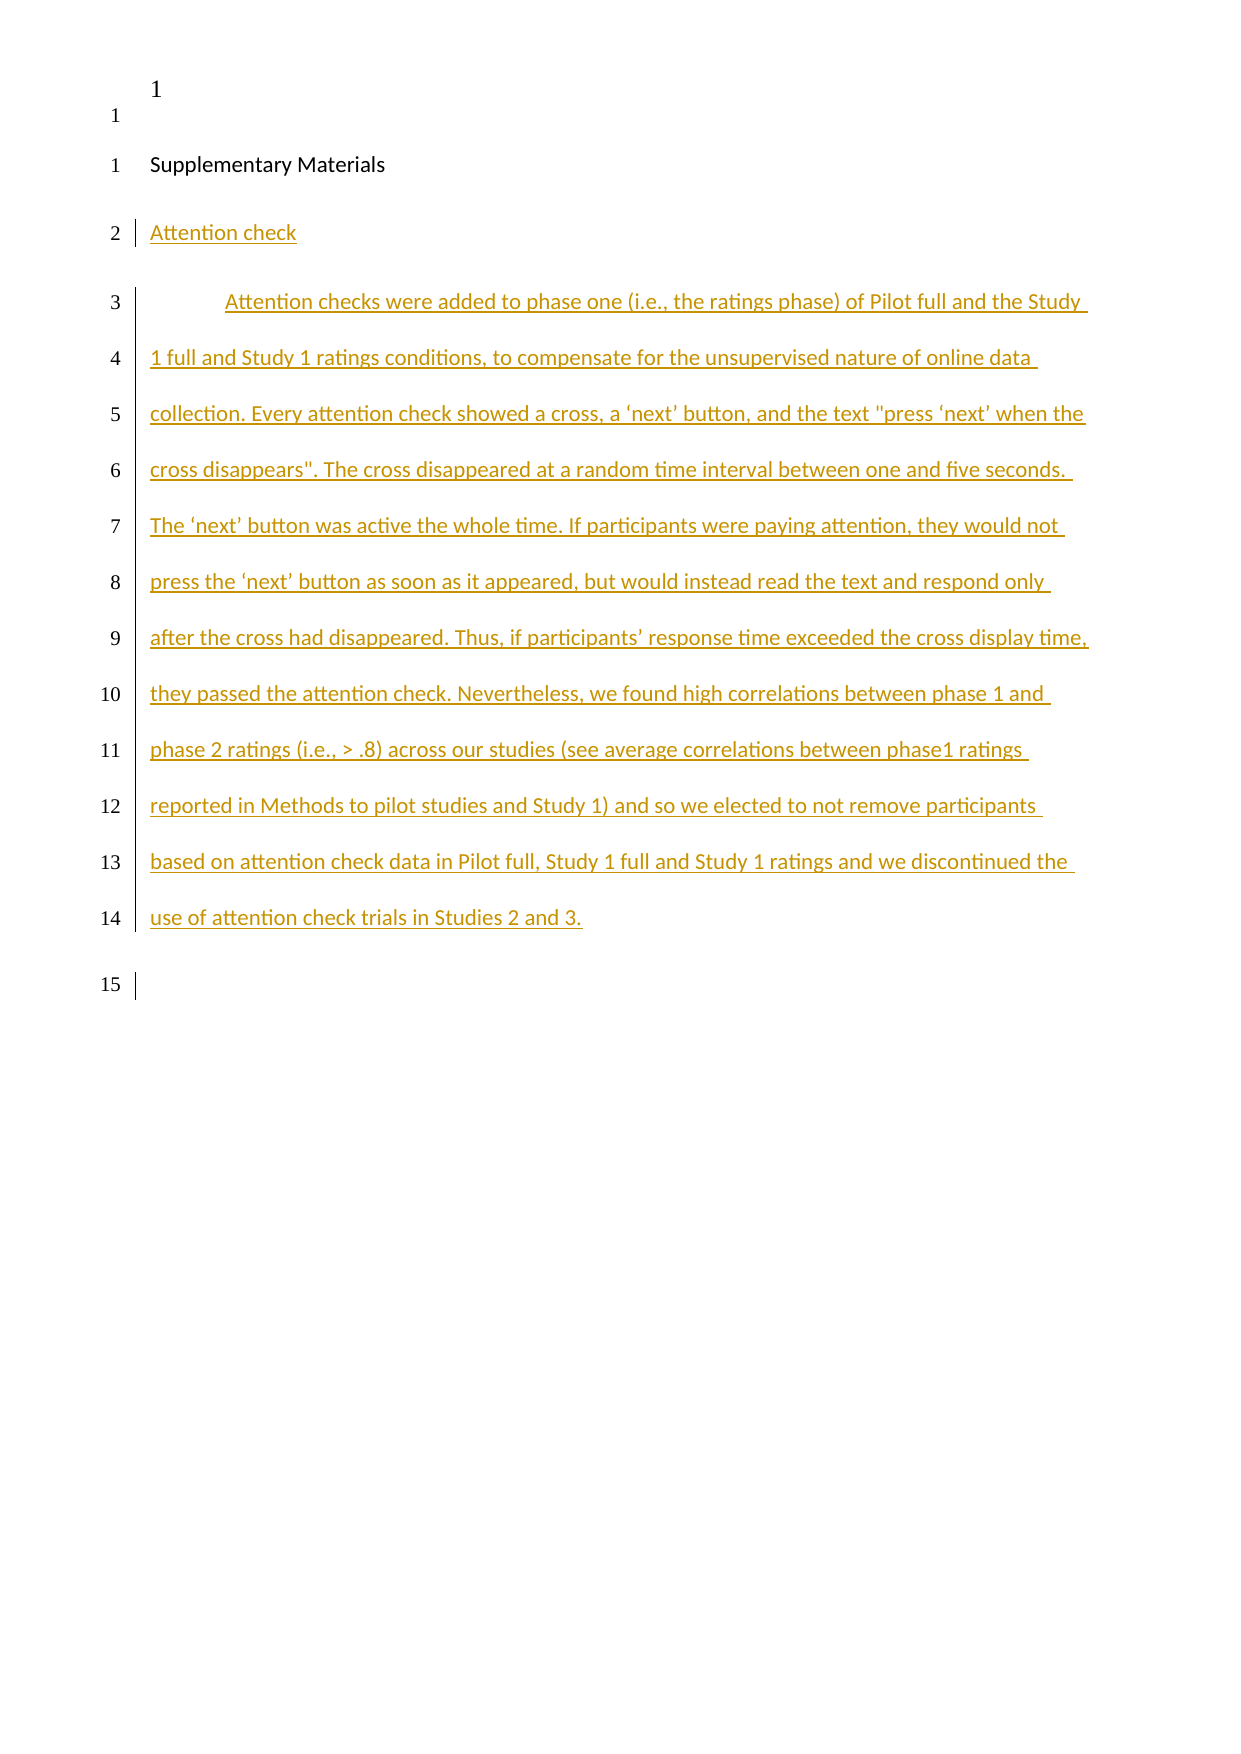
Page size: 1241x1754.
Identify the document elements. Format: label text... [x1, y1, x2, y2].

text Supplementary Materials [150, 150, 1090, 178]
